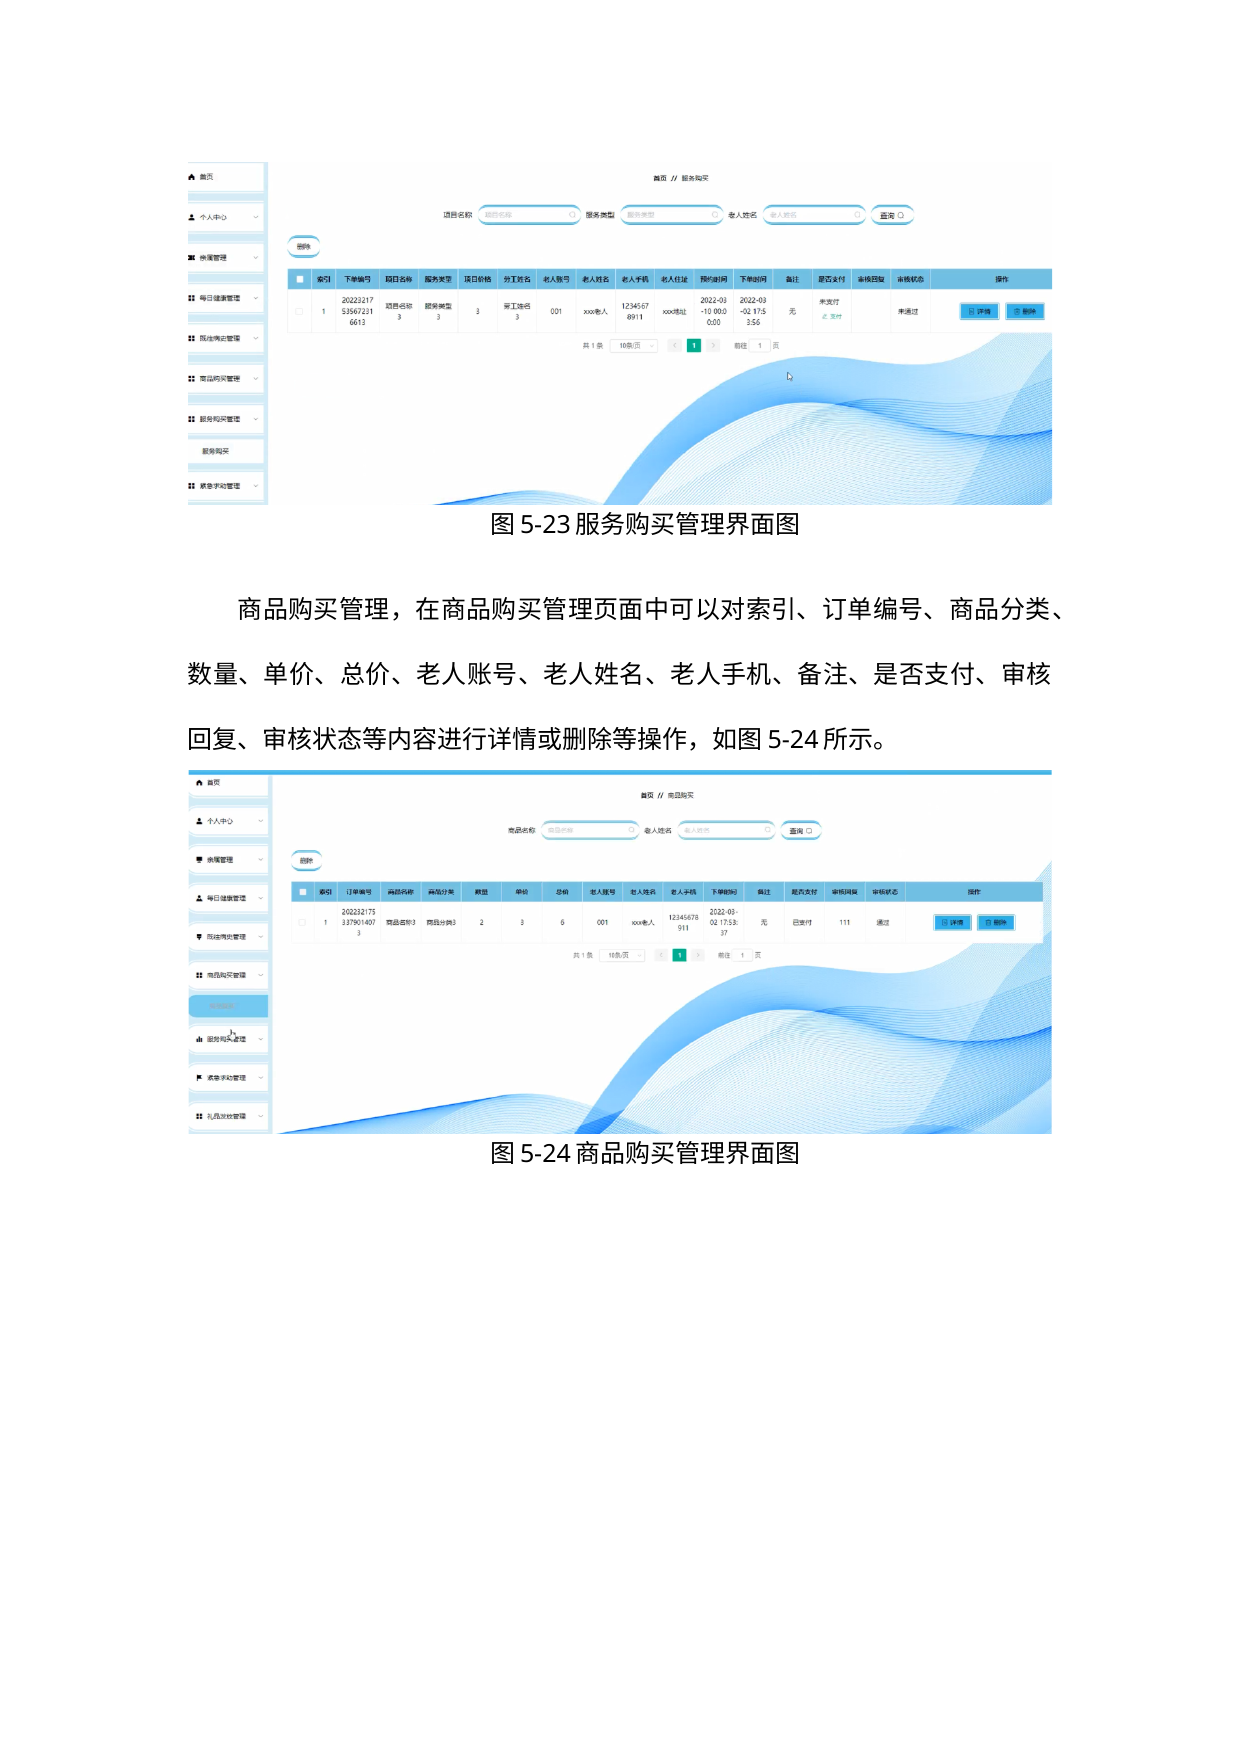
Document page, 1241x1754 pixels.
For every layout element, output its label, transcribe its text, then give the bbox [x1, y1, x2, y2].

text 商品购买管理，在商品购买管理页面中可以对索引、订单编号、商品分类、数量、单价、总价、老人账号、老人姓名、老人手机、备注、是否支付、审核回复、审核状态等内容进行详情或删除等操作，如图5-24所示。 [187, 575, 1053, 770]
picture [188, 162, 1053, 505]
text 图5-24商品购买管理界面图 [187, 1133, 1053, 1169]
picture [188, 770, 1052, 1134]
text 图5-23服务购买管理界面图 [187, 505, 1053, 541]
